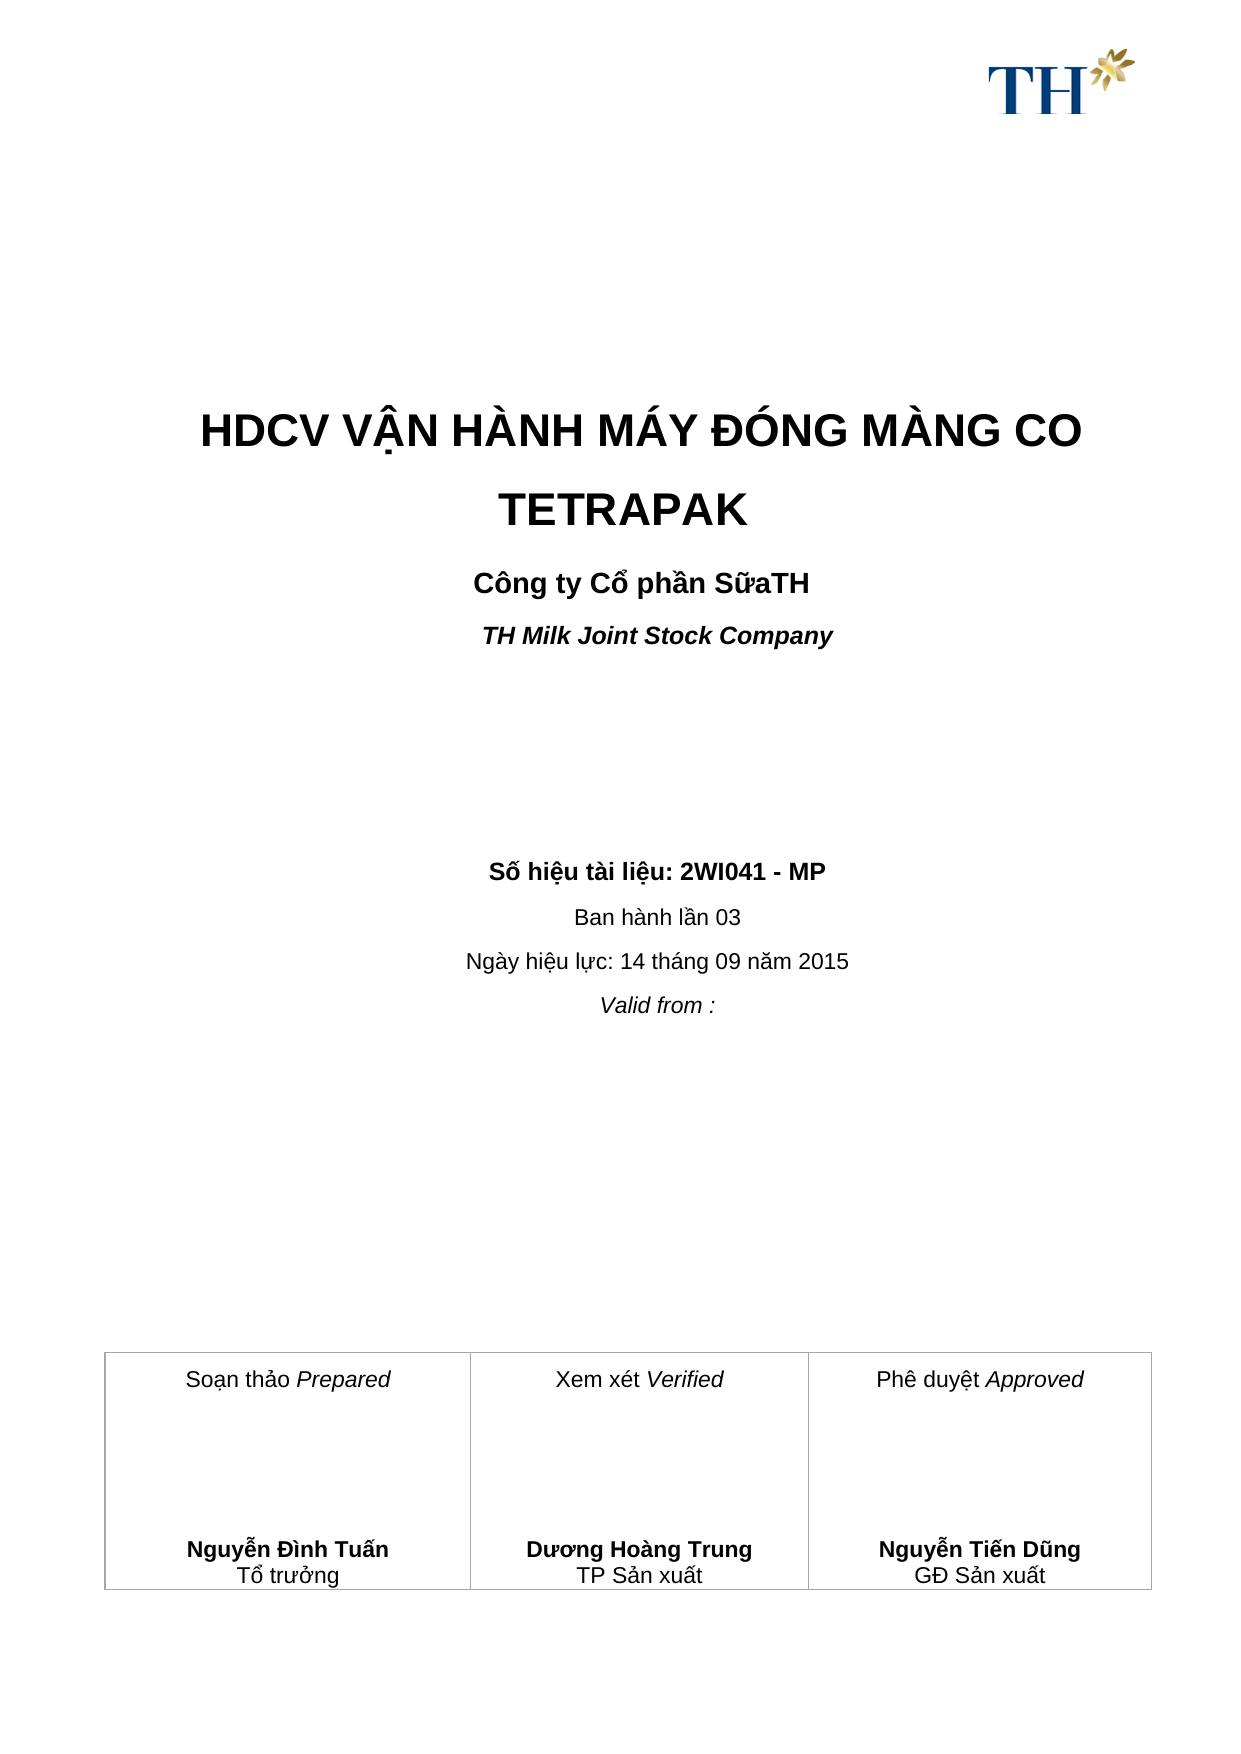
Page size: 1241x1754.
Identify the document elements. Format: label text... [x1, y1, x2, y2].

table_header Xem xét Verified [471, 1353, 808, 1404]
text Ban hành lần 03 [142, 904, 1135, 931]
table_cell Nguyễn Tiến Dũng GĐ Sản xuất [809, 1404, 1151, 1589]
text Số hiệu tài liệu: 2WI041 - MP [142, 857, 1135, 886]
text Công ty Cổ phần SữaTH [142, 566, 1104, 600]
text Valid from : [142, 992, 1135, 1018]
table_cell Nguyễn Đình Tuấn Tổ trưởng [106, 1404, 470, 1589]
table_header Phê duyệt Approved [809, 1353, 1151, 1404]
table_cell Dương Hoàng Trung TP Sản xuất [471, 1404, 808, 1589]
picture [988, 49, 1136, 114]
table_header Soạn thảo Prepared [106, 1353, 470, 1404]
text TH Milk Joint Stock Company [142, 621, 1135, 649]
text Ngày hiệu lực: 14 tháng 09 năm 2015 [142, 948, 1135, 974]
text HDCV VẬN HÀNH MÁY ĐÓNG MÀNG CO TETRAPAK [142, 404, 1104, 536]
